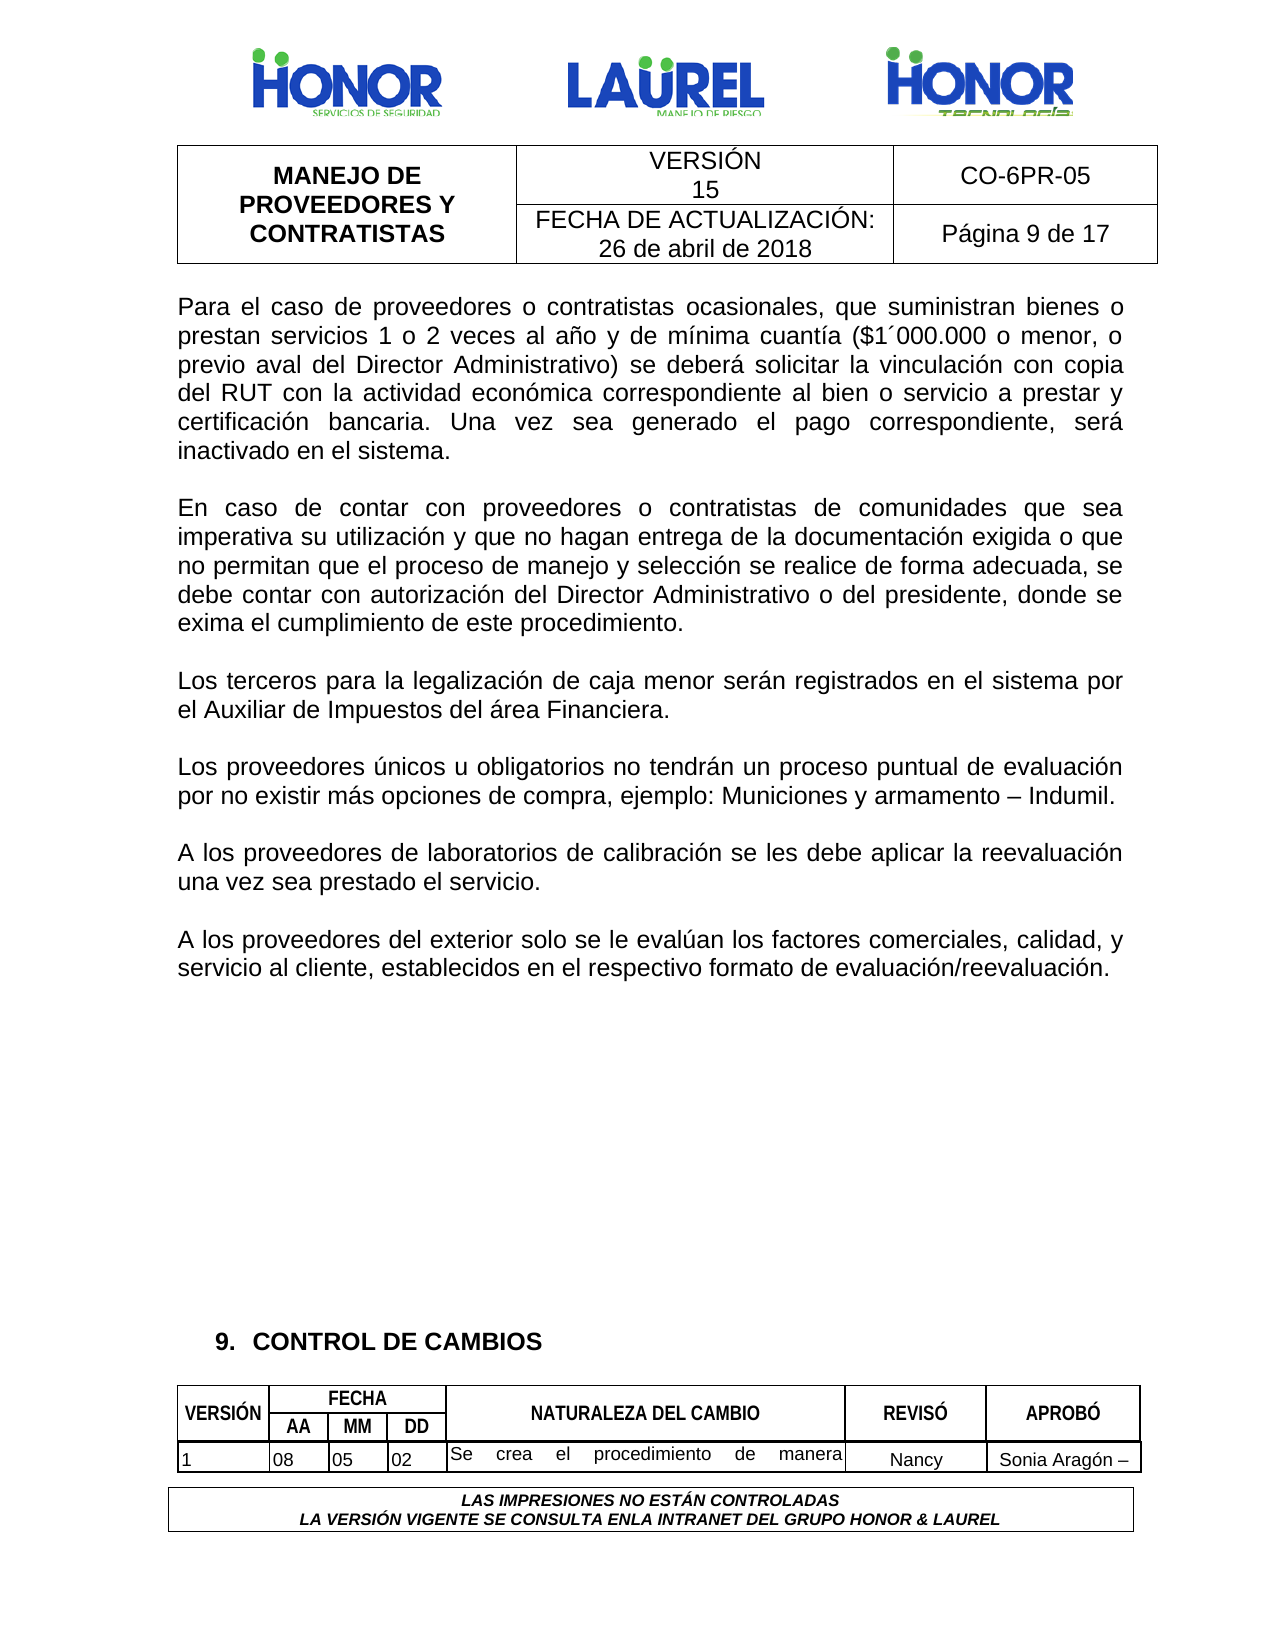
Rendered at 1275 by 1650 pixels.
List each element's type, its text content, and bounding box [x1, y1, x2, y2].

text En caso de contar con proveedores o contratistas de comunidades que sea imperativa su utilización y que no hagan entrega de la documentación exigida o que no permitan que el proceso de manejo y selección se realice de forma adecuada, se debe contar con autorización del Director Administrativo o del presidente, donde se exima el cumplimiento de este procedimiento. [177, 493, 1125, 637]
table_header 02 [389, 1443, 446, 1471]
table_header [988, 1443, 1140, 1471]
subtitle CONTROL DE CAMBIOS [215, 1327, 1125, 1356]
table_header REVISÓ [846, 1386, 985, 1440]
table_header 05 [330, 1443, 387, 1471]
table_cell MM [329, 1414, 386, 1440]
text Para el caso de proveedores o contratistas ocasionales, que suministran bienes o prestan servicios 1 o 2 veces al año y de mínima cuantía ($1´000.000 o menor, o previo aval del Director Administrativo) se deberá solicitar la vinculación con copia del RUT con la actividad económica correspondiente al bien o servicio a prestar y certificación bancaria. Una vez sea generado el pago correspondiente, será inactivado en el sistema. [177, 292, 1125, 465]
table_cell AA [270, 1414, 327, 1440]
text Los terceros para la legalización de caja menor serán registrados en el sistema por el Auxiliar de Impuestos del área Financiera. [177, 666, 1125, 723]
table_header VERSIÓN [178, 1386, 268, 1440]
text Los proveedores únicos u obligatorios no tendrán un proceso puntual de evaluación por no existir más opciones de compra, ejemplo: Municiones y armamento – Indumil. [177, 752, 1125, 810]
picture [251, 47, 1072, 116]
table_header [846, 1443, 986, 1471]
table_header APROBÓ [987, 1386, 1139, 1440]
table_header 1 [179, 1443, 269, 1471]
text A los proveedores de laboratorios de calibración se les debe aplicar la reevaluación una vez sea prestado el servicio. [177, 838, 1125, 896]
text A los proveedores del exterior solo se le evalúan los factores comerciales, calidad, y servicio al cliente, establecidos en el respectivo formato de evaluación/reevaluación. [177, 925, 1125, 982]
table_header NATURALEZA DEL CAMBIO [447, 1386, 844, 1440]
table_cell DD [388, 1414, 445, 1440]
table_header FECHA [270, 1386, 445, 1412]
table_header 08 [270, 1443, 328, 1471]
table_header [448, 1443, 845, 1471]
